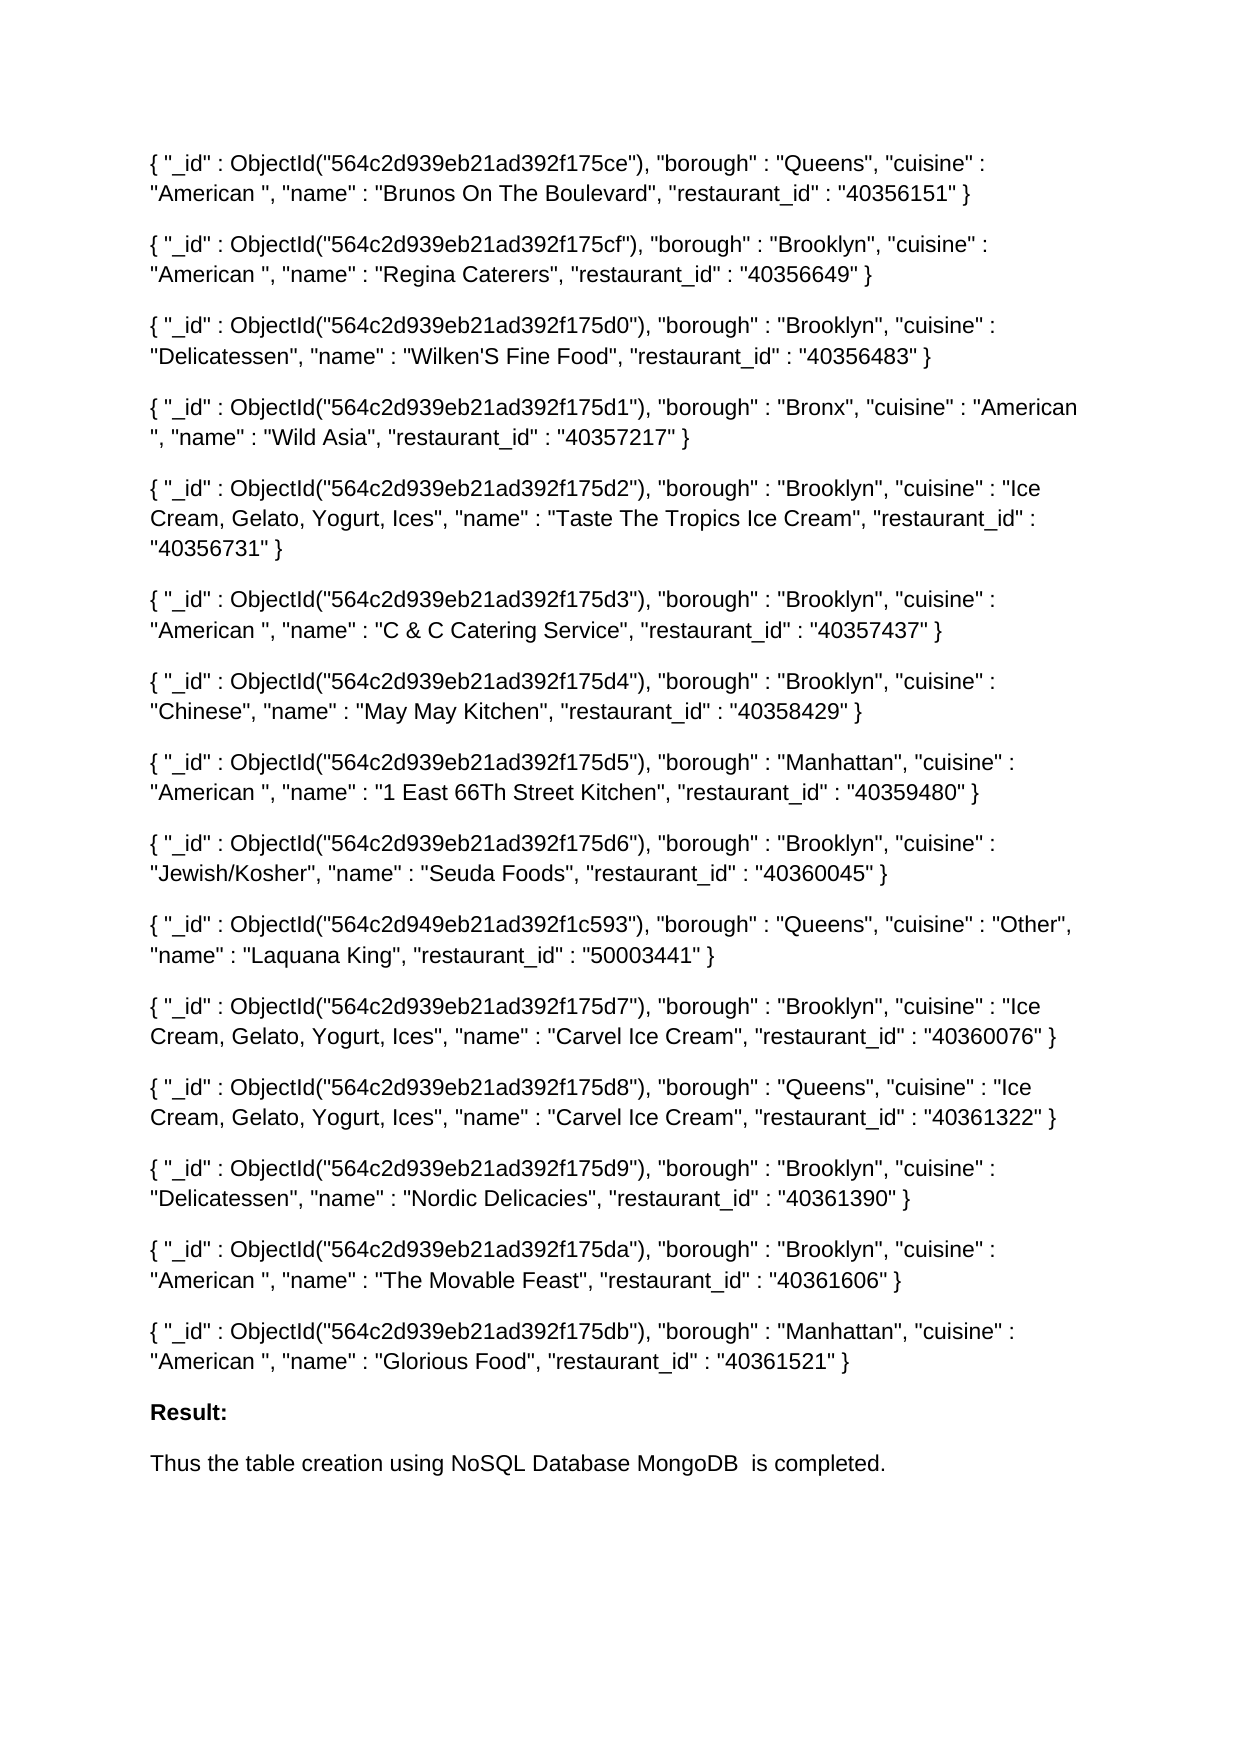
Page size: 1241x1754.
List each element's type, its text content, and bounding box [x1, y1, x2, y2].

text { "_id" : ObjectId("564c2d939eb21ad392f175d9"), "borough" : "Brooklyn", "cuisine" : "Delicatessen", "name" : "Nordic Delicacies", "restaurant_id" : "40361390" } [150, 1155, 1090, 1212]
text { "_id" : ObjectId("564c2d939eb21ad392f175d6"), "borough" : "Brooklyn", "cuisine" : "Jewish/Kosher", "name" : "Seuda Foods", "restaurant_id" : "40360045" } [150, 830, 1090, 887]
text { "_id" : ObjectId("564c2d939eb21ad392f175d1"), "borough" : "Bronx", "cuisine" : "American ", "name" : "Wild Asia", "restaurant_id" : "40357217" } [150, 394, 1090, 450]
text { "_id" : ObjectId("564c2d939eb21ad392f175d3"), "borough" : "Brooklyn", "cuisine" : "American ", "name" : "C & C Catering Service", "restaurant_id" : "40357437" } [150, 586, 1090, 643]
text Result: [150, 1399, 1090, 1425]
text { "_id" : ObjectId("564c2d939eb21ad392f175ce"), "borough" : "Queens", "cuisine" : "American ", "name" : "Brunos On The Boulevard", "restaurant_id" : "40356151" } [150, 150, 1090, 207]
text { "_id" : ObjectId("564c2d939eb21ad392f175d4"), "borough" : "Brooklyn", "cuisine" : "Chinese", "name" : "May May Kitchen", "restaurant_id" : "40358429" } [150, 668, 1090, 724]
text { "_id" : ObjectId("564c2d939eb21ad392f175d5"), "borough" : "Manhattan", "cuisine" : "American ", "name" : "1 East 66Th Street Kitchen", "restaurant_id" : "40359480" } [150, 749, 1090, 806]
text { "_id" : ObjectId("564c2d939eb21ad392f175cf"), "borough" : "Brooklyn", "cuisine" : "American ", "name" : "Regina Caterers", "restaurant_id" : "40356649" } [150, 231, 1090, 288]
text { "_id" : ObjectId("564c2d939eb21ad392f175d2"), "borough" : "Brooklyn", "cuisine" : "Ice Cream, Gelato, Yogurt, Ices", "name" : "Taste The Tropics Ice Cream", "restaurant_id" : "40356731" } [150, 475, 1090, 562]
text { "_id" : ObjectId("564c2d939eb21ad392f175d0"), "borough" : "Brooklyn", "cuisine" : "Delicatessen", "name" : "Wilken'S Fine Food", "restaurant_id" : "40356483" } [150, 312, 1090, 369]
text { "_id" : ObjectId("564c2d939eb21ad392f175d8"), "borough" : "Queens", "cuisine" : "Ice Cream, Gelato, Yogurt, Ices", "name" : "Carvel Ice Cream", "restaurant_id" : "40361322" } [150, 1074, 1090, 1131]
text { "_id" : ObjectId("564c2d949eb21ad392f1c593"), "borough" : "Queens", "cuisine" : "Other", "name" : "Laquana King", "restaurant_id" : "50003441" } [150, 911, 1090, 968]
text { "_id" : ObjectId("564c2d939eb21ad392f175d7"), "borough" : "Brooklyn", "cuisine" : "Ice Cream, Gelato, Yogurt, Ices", "name" : "Carvel Ice Cream", "restaurant_id" : "40360076" } [150, 993, 1090, 1049]
text Thus the table creation using NoSQL Database MongoDB is completed. [150, 1450, 1090, 1476]
text { "_id" : ObjectId("564c2d939eb21ad392f175da"), "borough" : "Brooklyn", "cuisine" : "American ", "name" : "The Movable Feast", "restaurant_id" : "40361606" } [150, 1236, 1090, 1293]
text { "_id" : ObjectId("564c2d939eb21ad392f175db"), "borough" : "Manhattan", "cuisine" : "American ", "name" : "Glorious Food", "restaurant_id" : "40361521" } [150, 1318, 1090, 1374]
